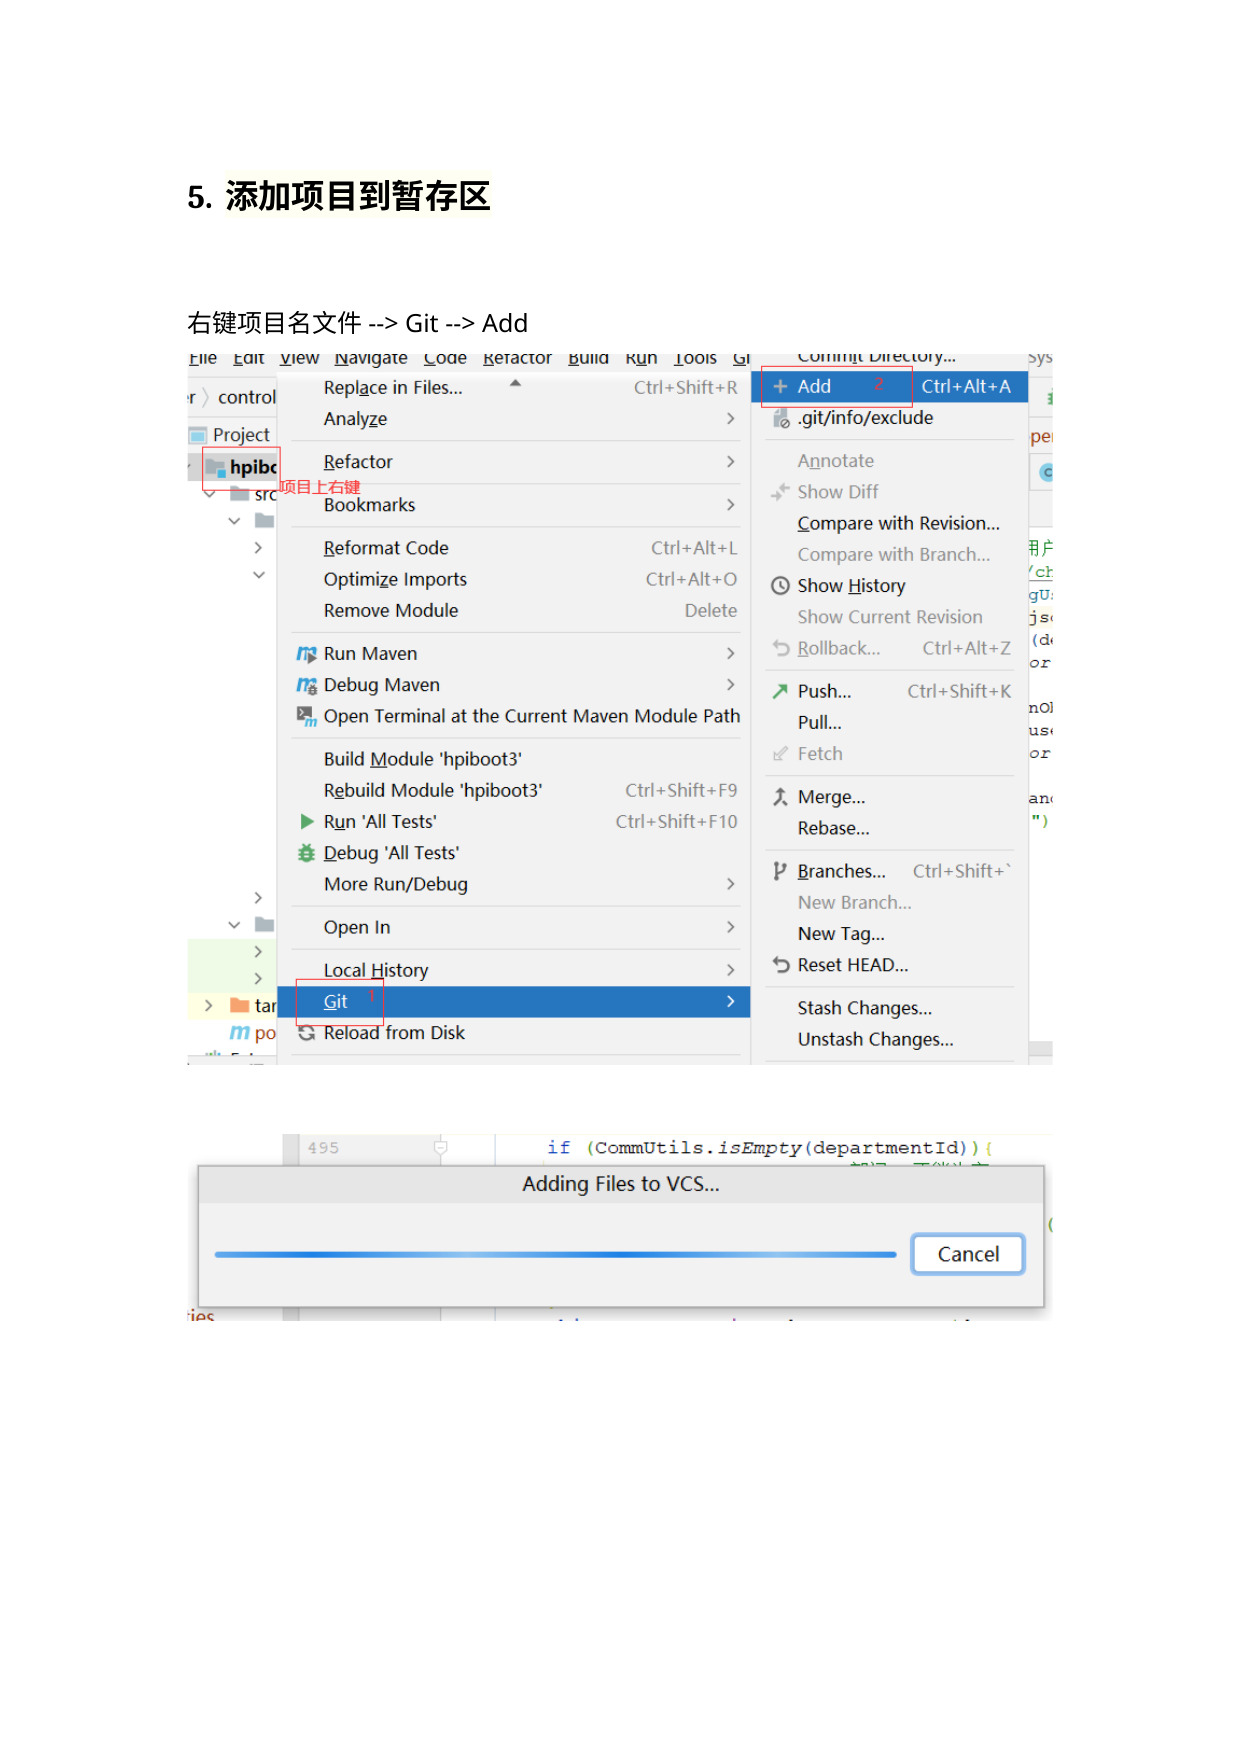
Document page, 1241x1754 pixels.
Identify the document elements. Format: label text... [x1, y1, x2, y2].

picture [187, 1134, 1053, 1321]
text 右键项目名文件 --> Git --> Add [187, 289, 1053, 354]
picture [187, 354, 1053, 1065]
subtitle 添加项目到暂存区 [187, 162, 1053, 227]
